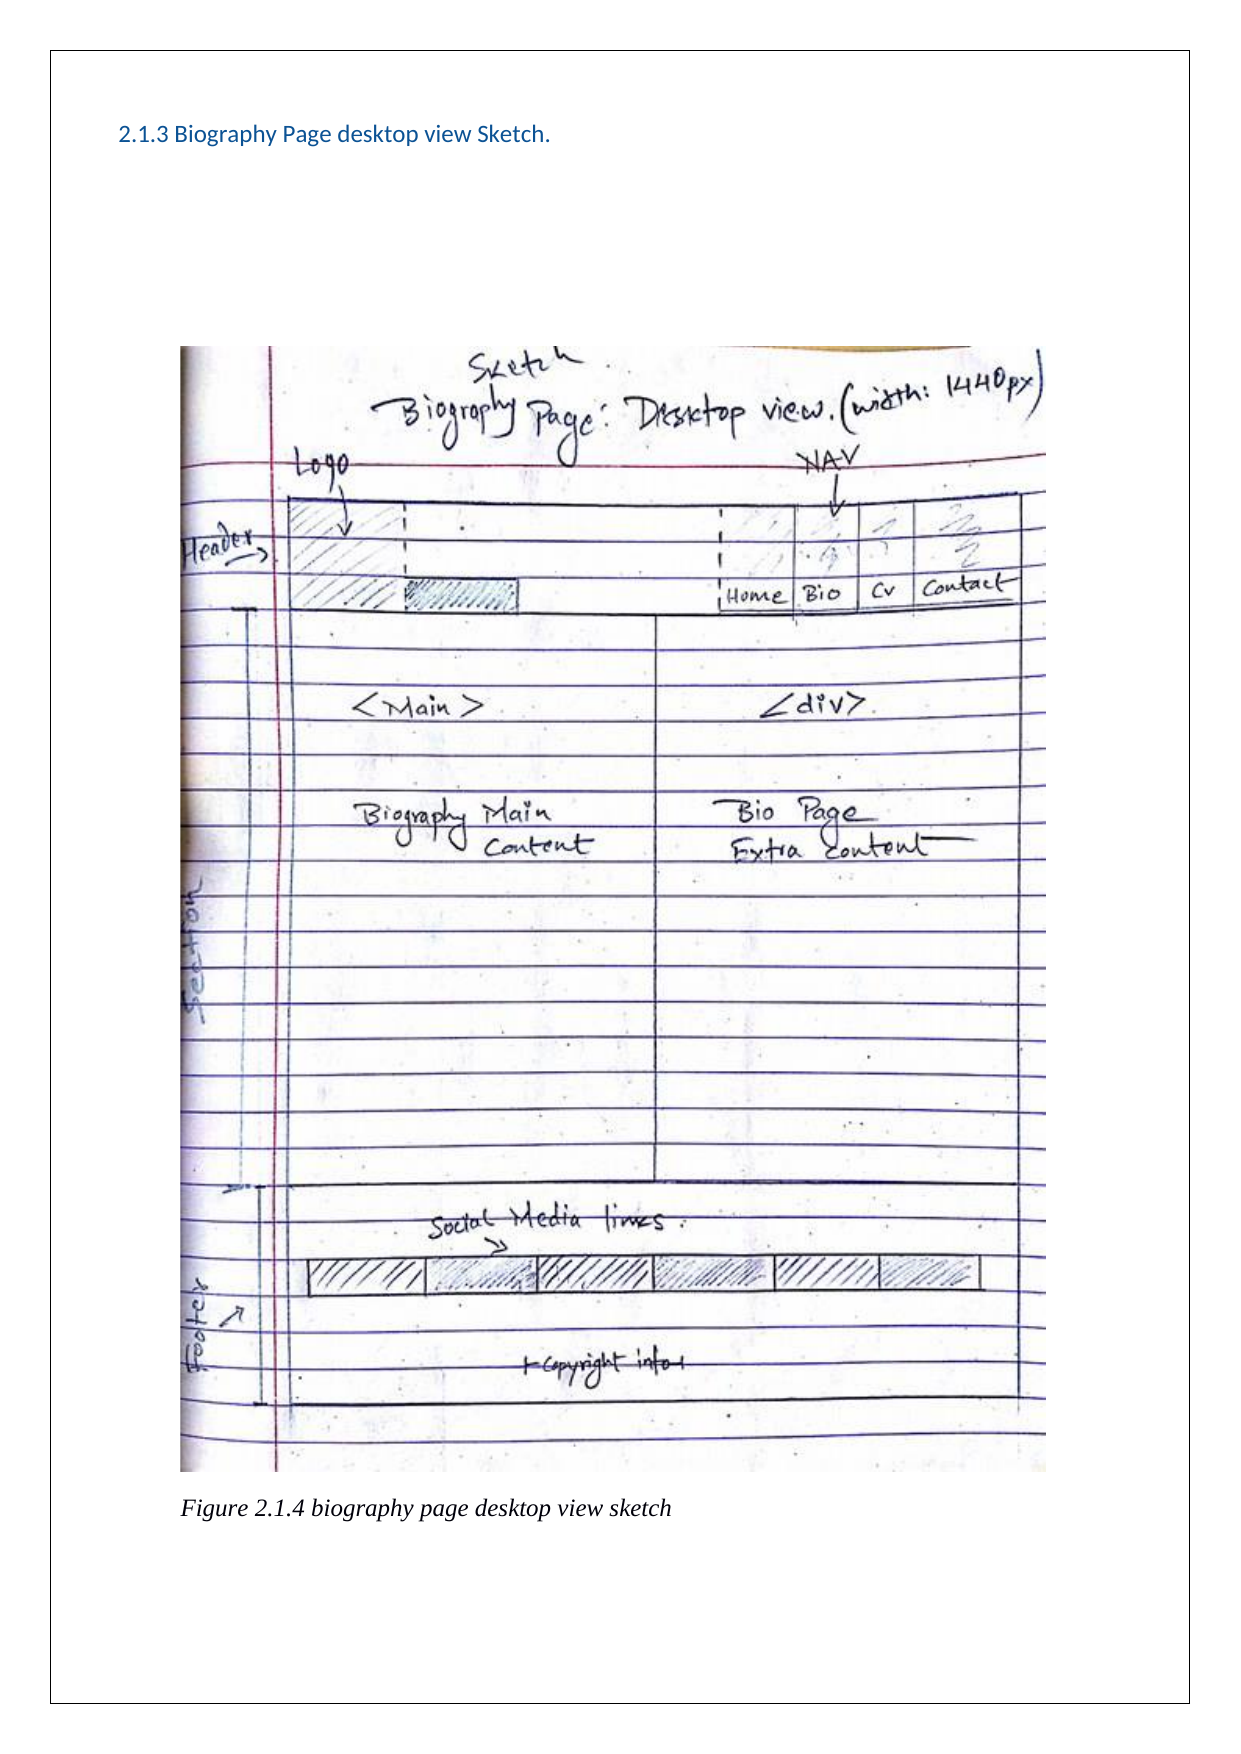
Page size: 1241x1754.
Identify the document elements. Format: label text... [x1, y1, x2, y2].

picture [180, 346, 1046, 1472]
text 2.1.3 Biography Page desktop view Sketch. [118, 118, 1122, 148]
